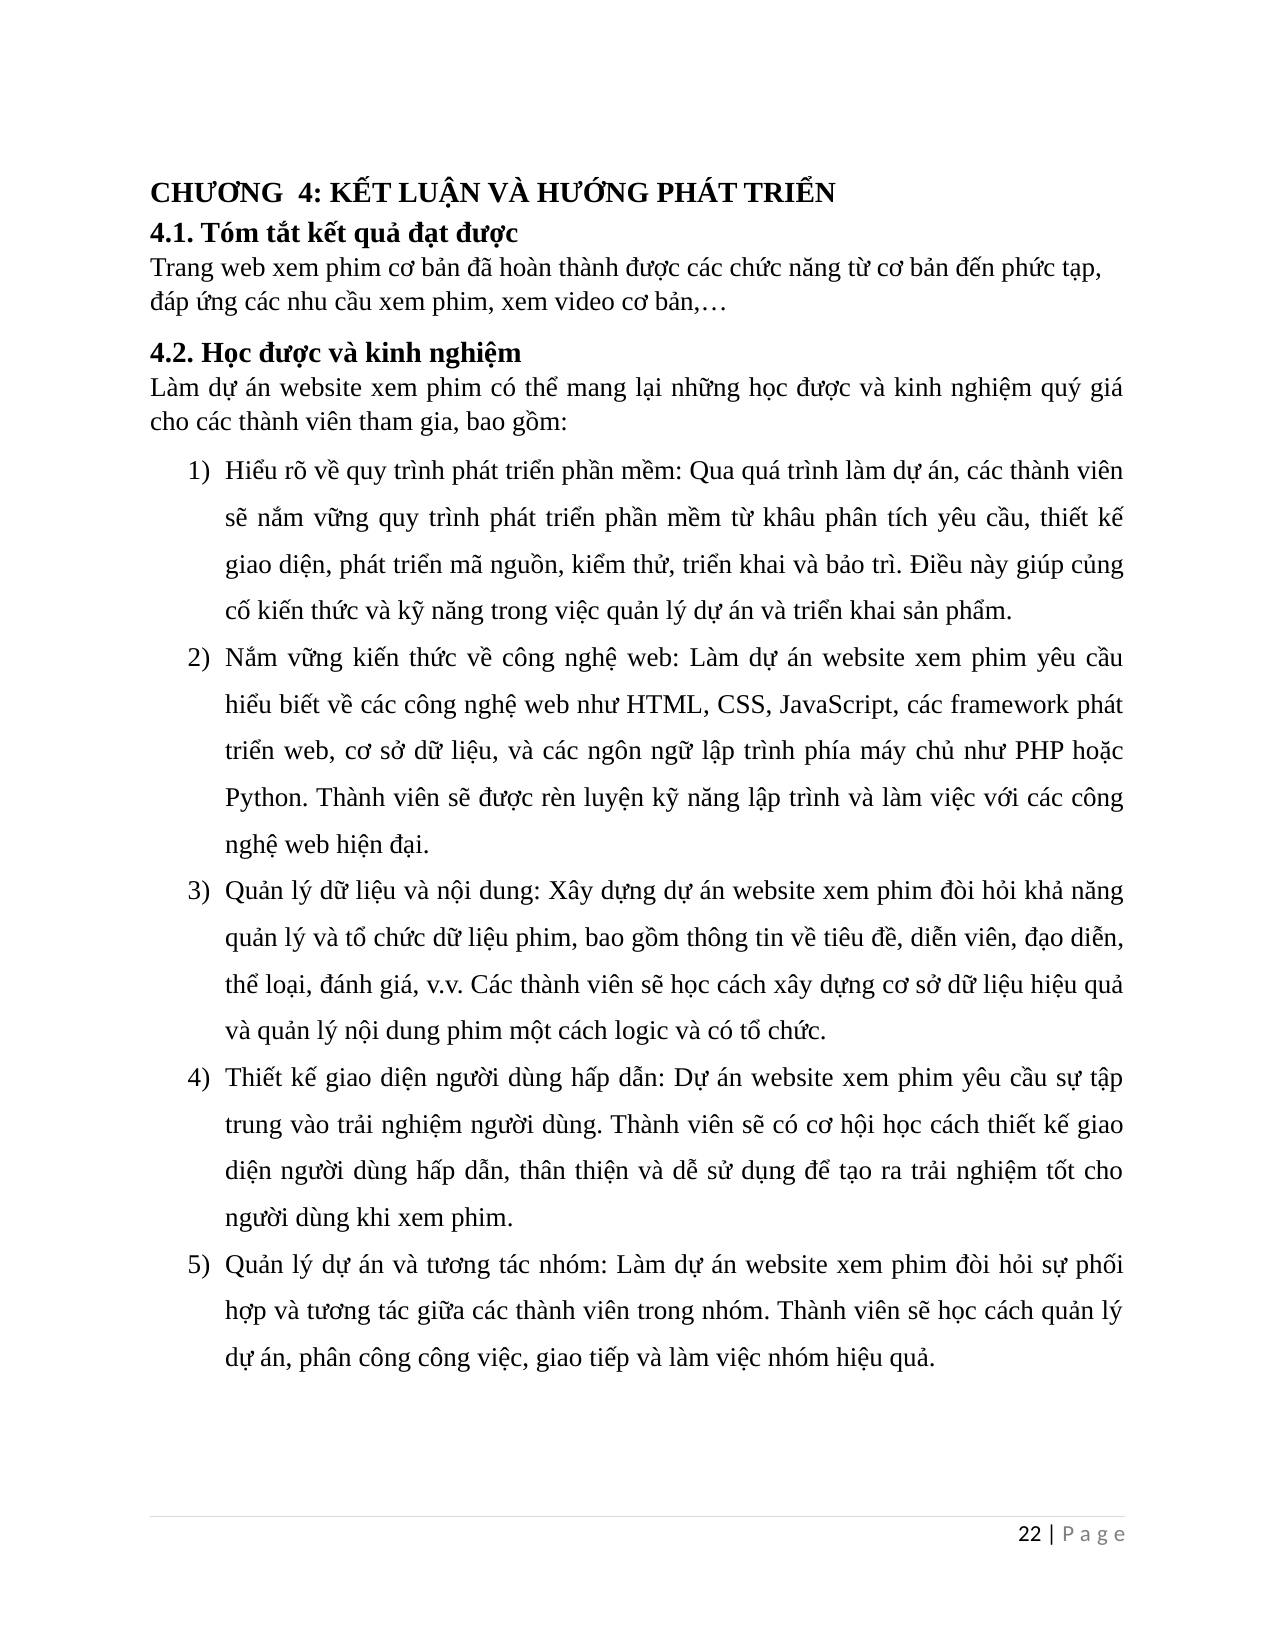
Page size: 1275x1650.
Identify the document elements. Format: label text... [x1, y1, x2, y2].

list Quản lý dự án và tương tác nhóm: Làm dự án website xem phim đòi hỏi sự phối hợp và tương tác giữa các thành viên trong nhóm. Thành viên sẽ học cách quản lý dự án, phân công công việc, giao tiếp và làm việc nhóm hiệu quả. [187, 1248, 1125, 1372]
list Hiểu rõ về quy trình phát triển phần mềm: Qua quá trình làm dự án, các thành viên sẽ nắm vững quy trình phát triển phần mềm từ khâu phân tích yêu cầu, thiết kế giao diện, phát triển mã nguồn, kiểm thử, triển khai và bảo trì. Điều này giúp củng cố kiến thức và kỹ năng trong việc quản lý dự án và triển khai sản phẩm. [187, 454, 1125, 626]
list Nắm vững kiến thức về công nghệ web: Làm dự án website xem phim yêu cầu hiểu biết về các công nghệ web như HTML, CSS, JavaScript, các framework phát triển web, cơ sở dữ liệu, và các ngôn ngữ lập trình phía máy chủ như PHP hoặc Python. Thành viên sẽ được rèn luyện kỹ năng lập trình và làm việc với các công nghệ web hiện đại. [187, 641, 1125, 859]
subtitle 4.2. Học được và kinh nghiệm [150, 335, 1125, 369]
subtitle 4.1. Tóm tắt kết quả đạt được [150, 215, 1125, 249]
list Thiết kế giao diện người dùng hấp dẫn: Dự án website xem phim yêu cầu sự tập trung vào trải nghiệm người dùng. Thành viên sẽ có cơ hội học cách thiết kế giao diện người dùng hấp dẫn, thân thiện và dễ sử dụng để tạo ra trải nghiệm tốt cho người dùng khi xem phim. [187, 1061, 1125, 1232]
list Quản lý dữ liệu và nội dung: Xây dựng dự án website xem phim đòi hỏi khả năng quản lý và tổ chức dữ liệu phim, bao gồm thông tin về tiêu đề, diễn viên, đạo diễn, thể loại, đánh giá, v.v. Các thành viên sẽ học cách xây dựng cơ sở dữ liệu hiệu quả và quản lý nội dung phim một cách logic và có tổ chức. [187, 874, 1125, 1046]
subtitle CHƯƠNG 4: KẾT LUẬN VÀ HƯỚNG PHÁT TRIỂN [150, 175, 1125, 208]
text Trang web xem phim cơ bản đã hoàn thành được các chức năng từ cơ bản đến phức tạp, đáp ứng các nhu cầu xem phim, xem video cơ bản,… [150, 251, 1125, 316]
text Làm dự án website xem phim có thể mang lại những học được và kinh nghiệm quý giá cho các thành viên tham gia, bao gồm: [150, 371, 1125, 436]
